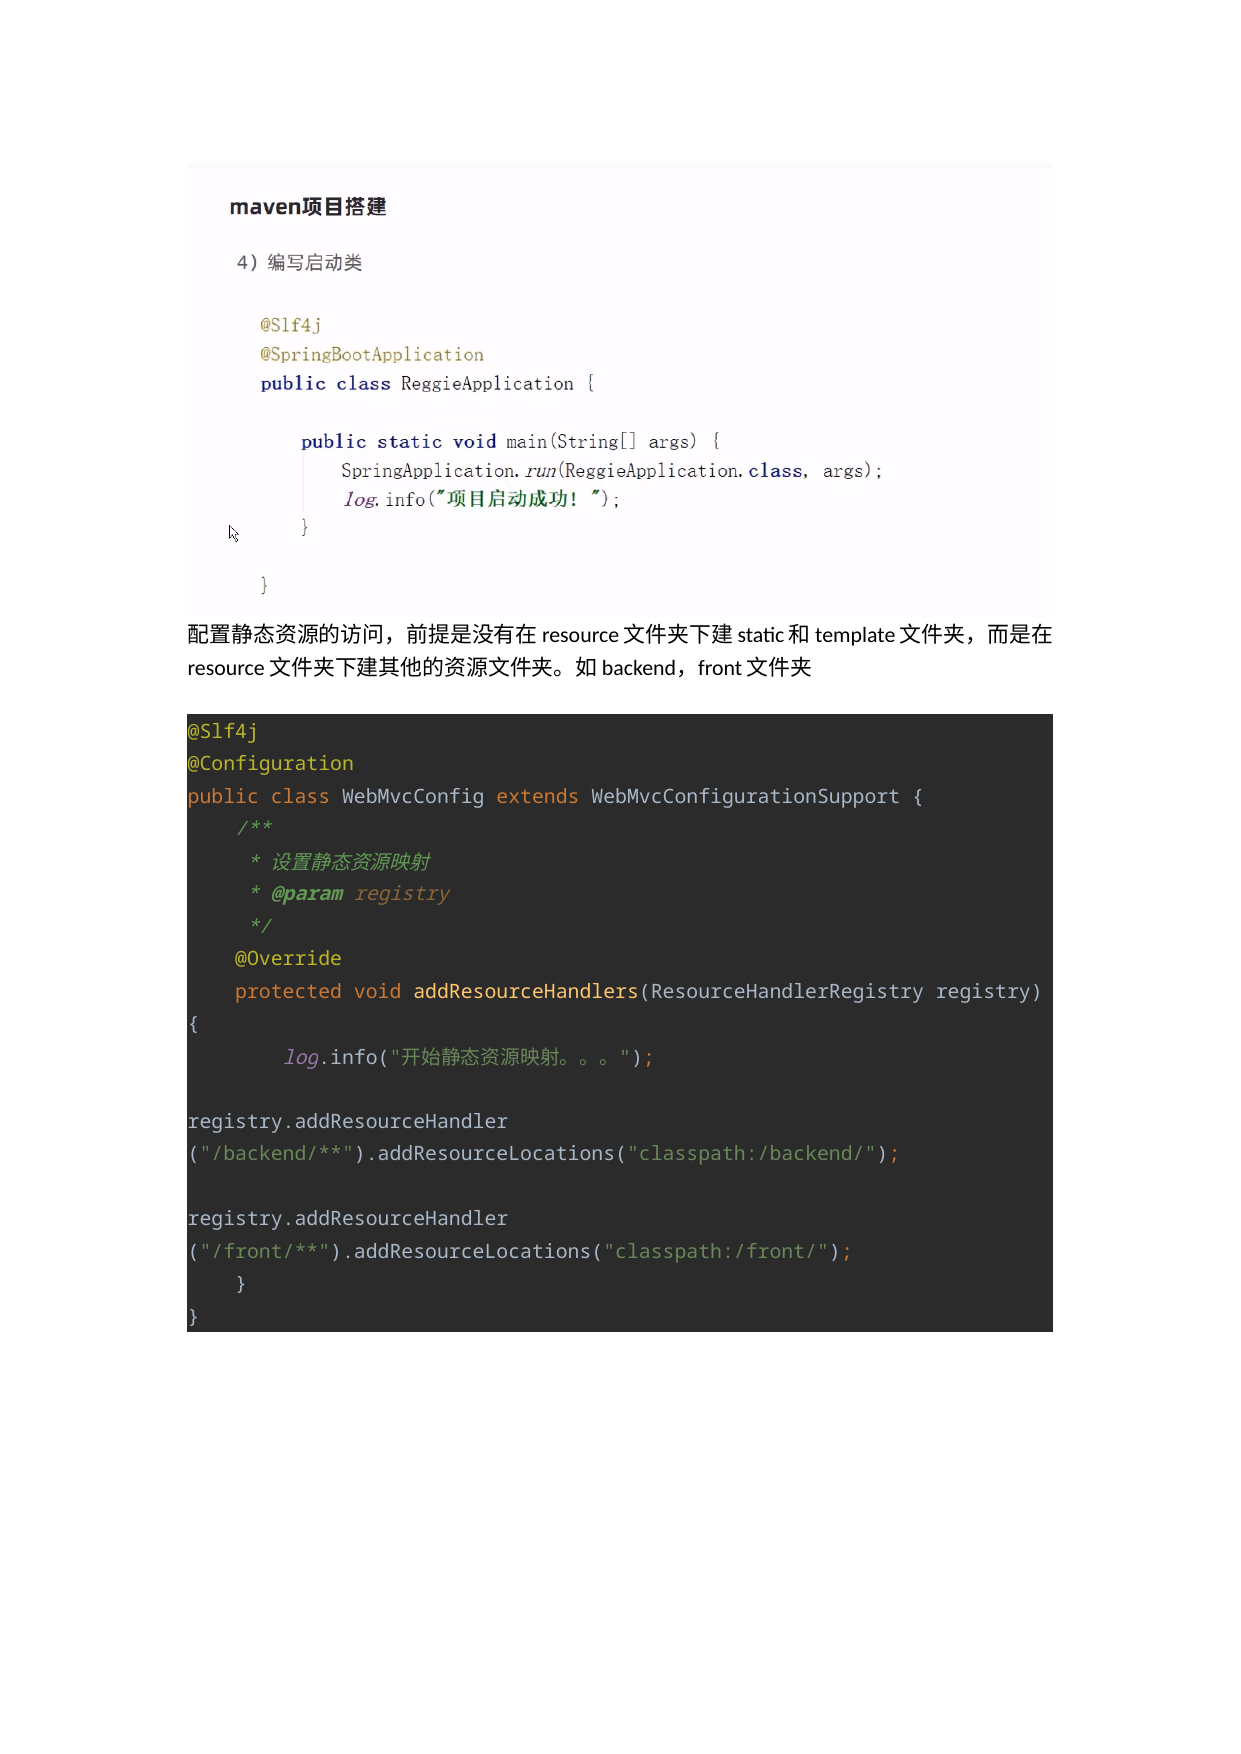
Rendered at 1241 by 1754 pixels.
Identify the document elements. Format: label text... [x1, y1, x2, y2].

picture [187, 162, 1052, 617]
text 配置静态资源的访问，前提是没有在resource文件夹下建static和template文件夹，而是在resource文件夹下建其他的资源文件夹。如backend，front文件夹 [187, 617, 1053, 682]
text @Slf4j @Configuration public class WebMvcConfig extends WebMvcConfigurationSupport { /** * 设置静态资源映射 * @param registry */ @Override protected void addResourceHandlers(ResourceHandlerRegistry registry) { log.info("开始静态资源映射。。。"); registry.addResourceHandler("/backend/**").addResourceLocations("classpath:/backend/"); registry.addResourceHandler("/front/**").addResourceLocations("classpath:/front/"); } } [187, 714, 1053, 1332]
